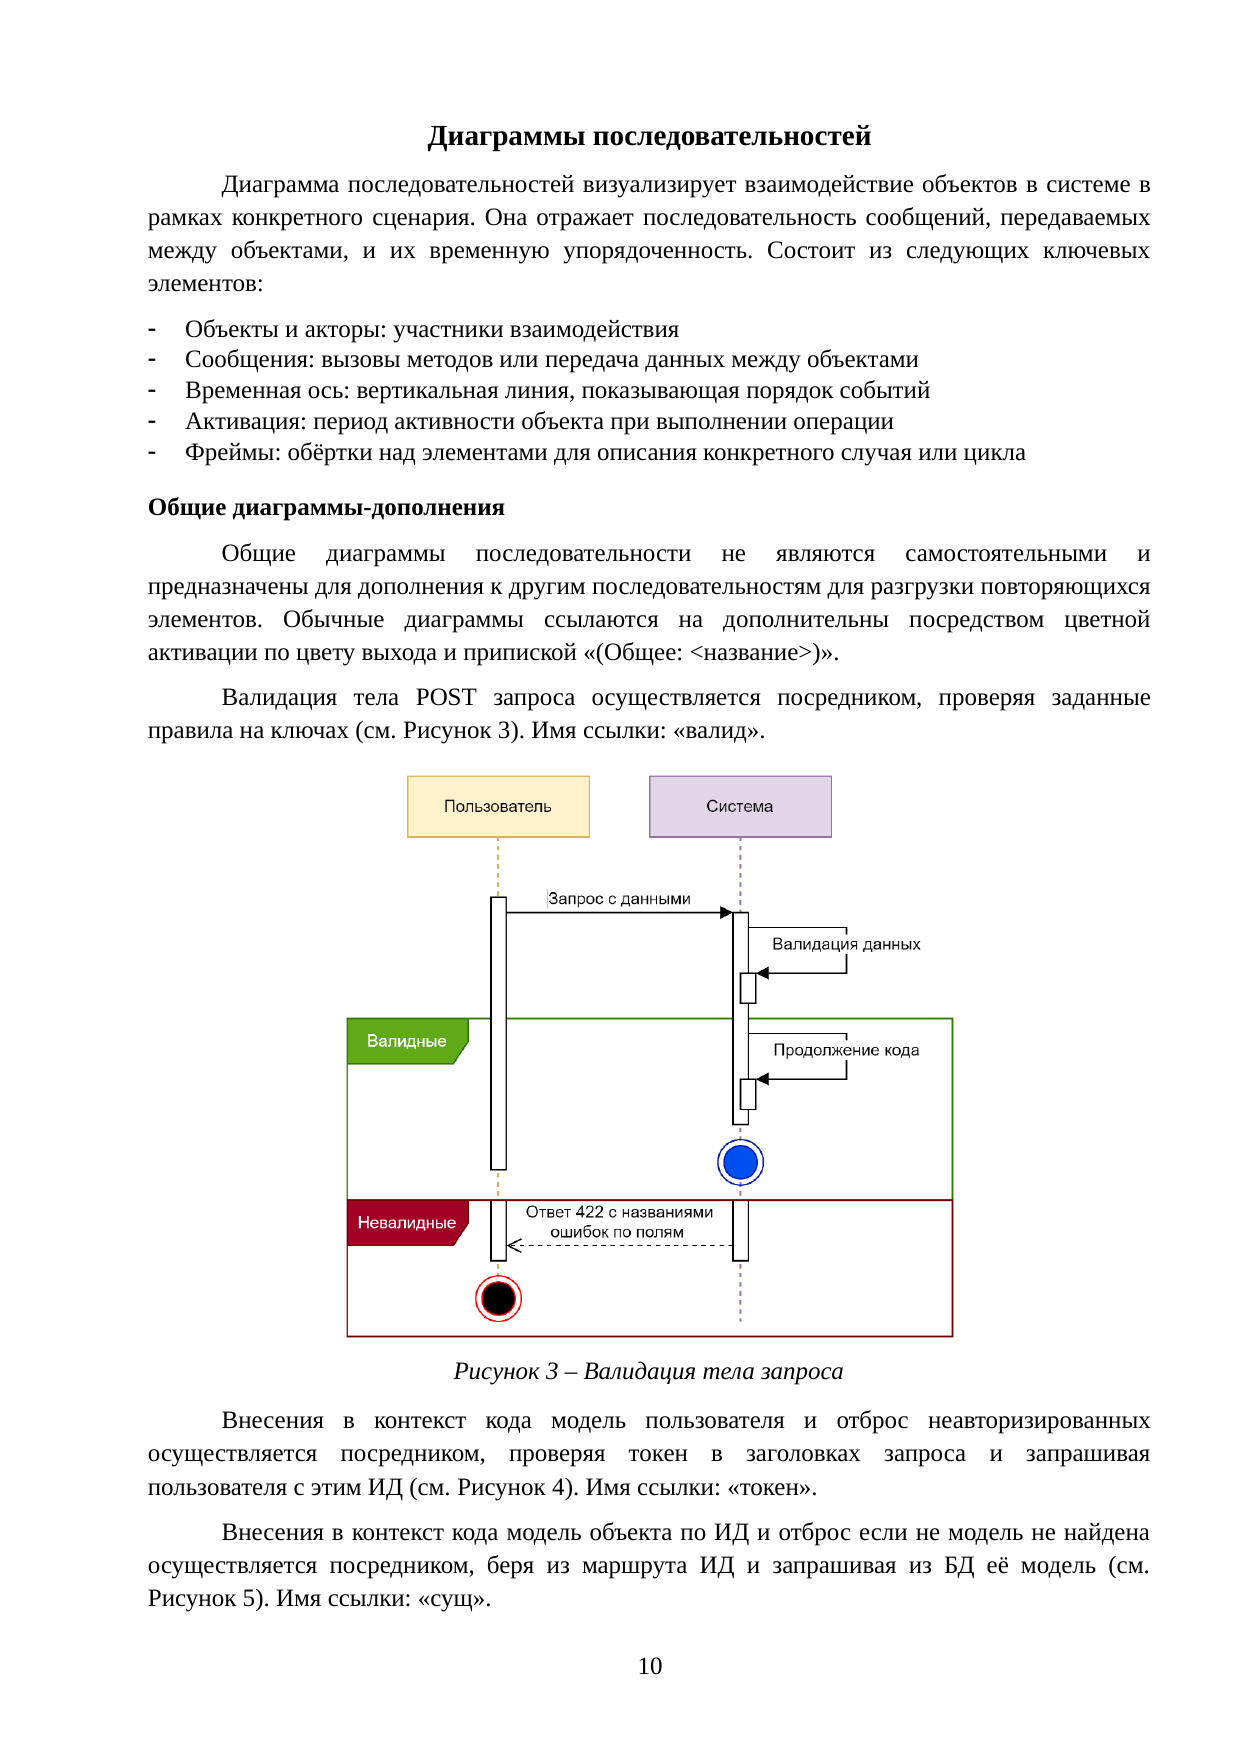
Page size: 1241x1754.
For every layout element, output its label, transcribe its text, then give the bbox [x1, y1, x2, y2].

subtitle Диаграммы последовательностей [148, 118, 1152, 152]
list Сообщения: вызовы методов или передача данных между объектами [148, 344, 1152, 373]
picture [331, 761, 968, 1352]
list Временная ось: вертикальная линия, показывающая порядок событий [148, 375, 1152, 404]
list Активация: период активности объекта при выполнении операции [148, 406, 1152, 435]
list Фреймы: обёртки над элементами для описания конкретного случая или цикла [148, 437, 1152, 465]
text Диаграмма последовательностей визуализирует взаимодействие объектов в системе в рамках конкретного сценария. Она отражает последовательность сообщений, передаваемых между объектами, и их временную упорядоченность. Состоит из следующих ключевых элементов: [148, 169, 1152, 297]
list Объекты и акторы: участники взаимодействия [148, 314, 1152, 342]
text Общие диаграммы последовательности не являются самостоятельными и предназначены для дополнения к другим последовательностям для разгрузки повторяющихся элементов. Обычные диаграммы ссылаются на дополнительны посредством цветной активации по цвету выхода и припиской «(Общее: <название>)». [148, 538, 1152, 666]
subtitle Общие диаграммы-дополнения [148, 492, 1152, 521]
